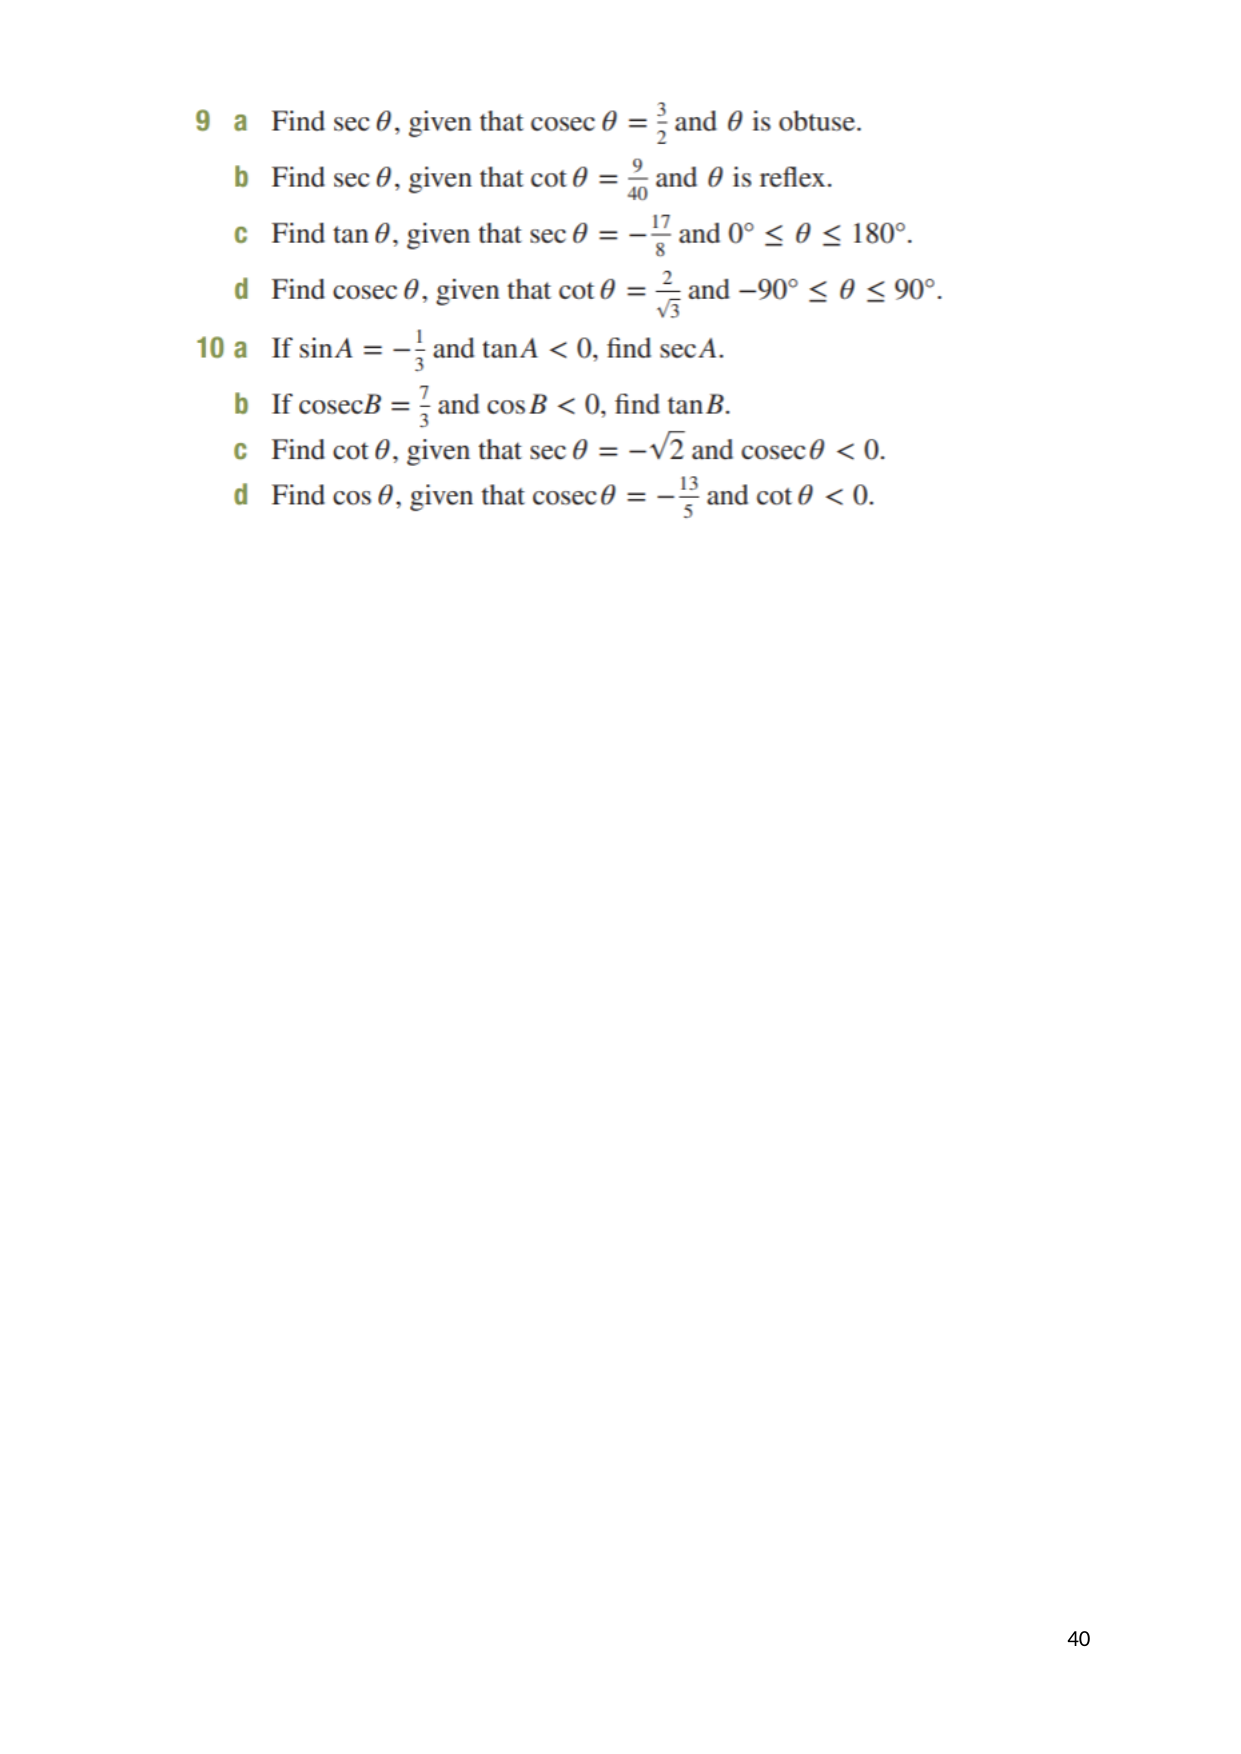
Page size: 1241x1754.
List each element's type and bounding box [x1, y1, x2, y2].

picture [150, 88, 1091, 550]
